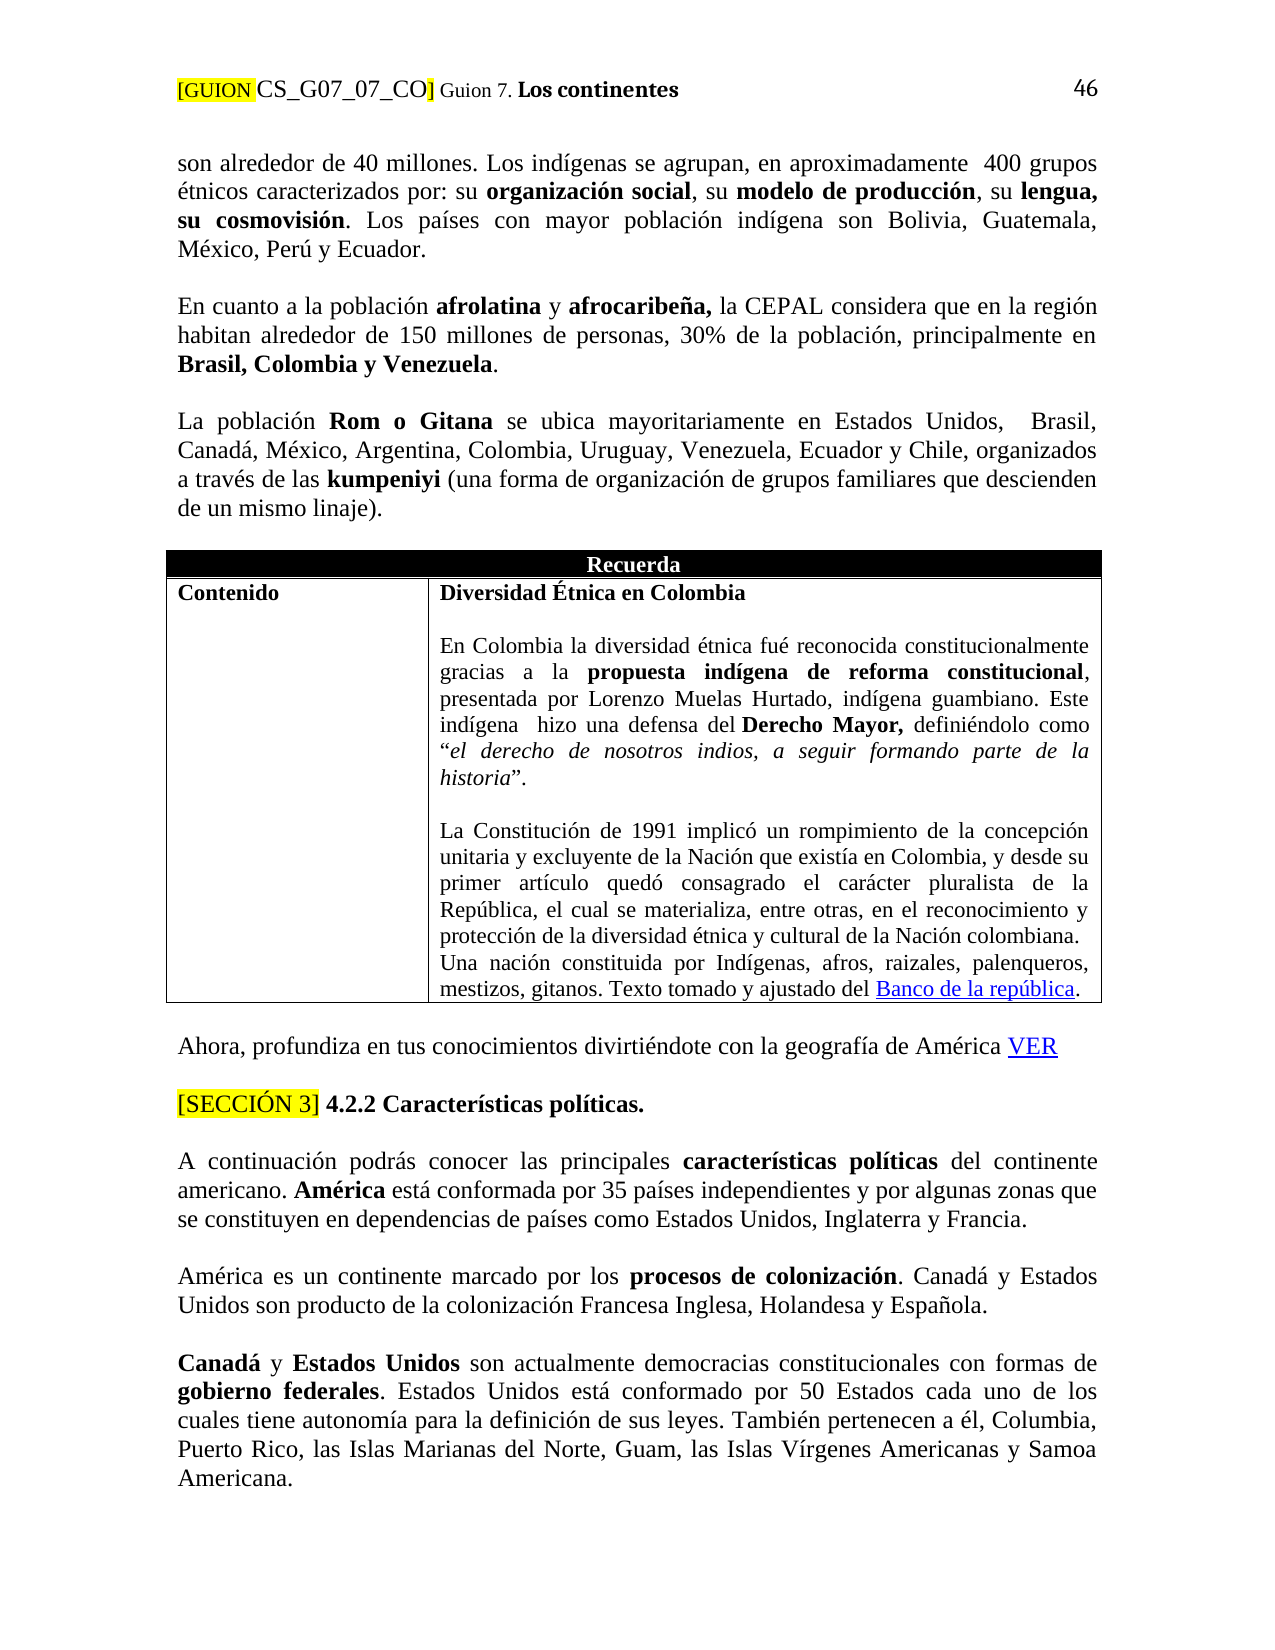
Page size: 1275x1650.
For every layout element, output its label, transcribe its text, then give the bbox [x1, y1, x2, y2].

text [SECCIÓN 3] 4.2.2 Características políticas. [319, 1089, 1098, 1118]
text América es un continente marcado por los procesos de colonización. Canadá y Estados Unidos son producto de la colonización Francesa Inglesa, Holandesa y Española. [177, 1261, 1098, 1319]
table_header Recuerda [167, 551, 1101, 577]
text A continuación podrás conocer las principales características políticas del continente americano. América está conformada por 35 países independientes y por algunas zonas que se constituyen en dependencias de países como Estados Unidos, Inglaterra y Francia. [177, 1146, 1098, 1233]
text Ahora, profundiza en tus conocimientos divirtiéndote con la geografía de América VER [177, 1031, 1098, 1060]
text Canadá y Estados Unidos son actualmente democracias constitucionales con formas de gobierno federales. Estados Unidos está conformado por 50 Estados cada uno de los cuales tiene autonomía para la definición de sus leyes. También pertenecen a él, Columbia, Puerto Rico, las Islas Marianas del Norte, Guam, las Islas Vírgenes Americanas y Samoa Americana. [177, 1348, 1098, 1491]
table_cell Contenido [167, 579, 428, 1002]
table_cell Diversidad Étnica en Colombia En Colombia la diversidad étnica fué reconocida constitucionalmente gracias a la propuesta indígena de reforma constitucional, presentada por Lorenzo Muelas Hurtado, indígena guambiano. Este indígena hizo una defensa del Derecho Mayor, definiéndolo como “el derecho de nosotros indios, a seguir formando parte de la historia”. La Constitución de 1991 implicó un rompimiento de la concepción unitaria y excluyente de la Nación que existía en Colombia, y desde su primer artículo quedó consagrado el carácter pluralista de la República, el cual se materializa, entre otras, en el reconocimiento y protección de la diversidad étnica y cultural de la Nación colombiana. Una nación constituida por Indígenas, afros, raizales, palenqueros, mestizos, gitanos. Texto tomado y ajustado del Banco de la república. [429, 579, 1101, 1002]
text En cuanto a la población afrolatina y afrocaribeña, la CEPAL considera que en la región habitan alrededor de 150 millones de personas, 30% de la población, principalmente en Brasil, Colombia y Venezuela. [177, 291, 1098, 378]
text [177, 148, 1098, 263]
text La población Rom o Gitana se ubica mayoritariamente en Estados Unidos, Brasil, Canadá, México, Argentina, Colombia, Uruguay, Venezuela, Ecuador y Chile, organizados a través de las kumpeniyi (una forma de organización de grupos familiares que descienden de un mismo linaje). [177, 406, 1098, 521]
